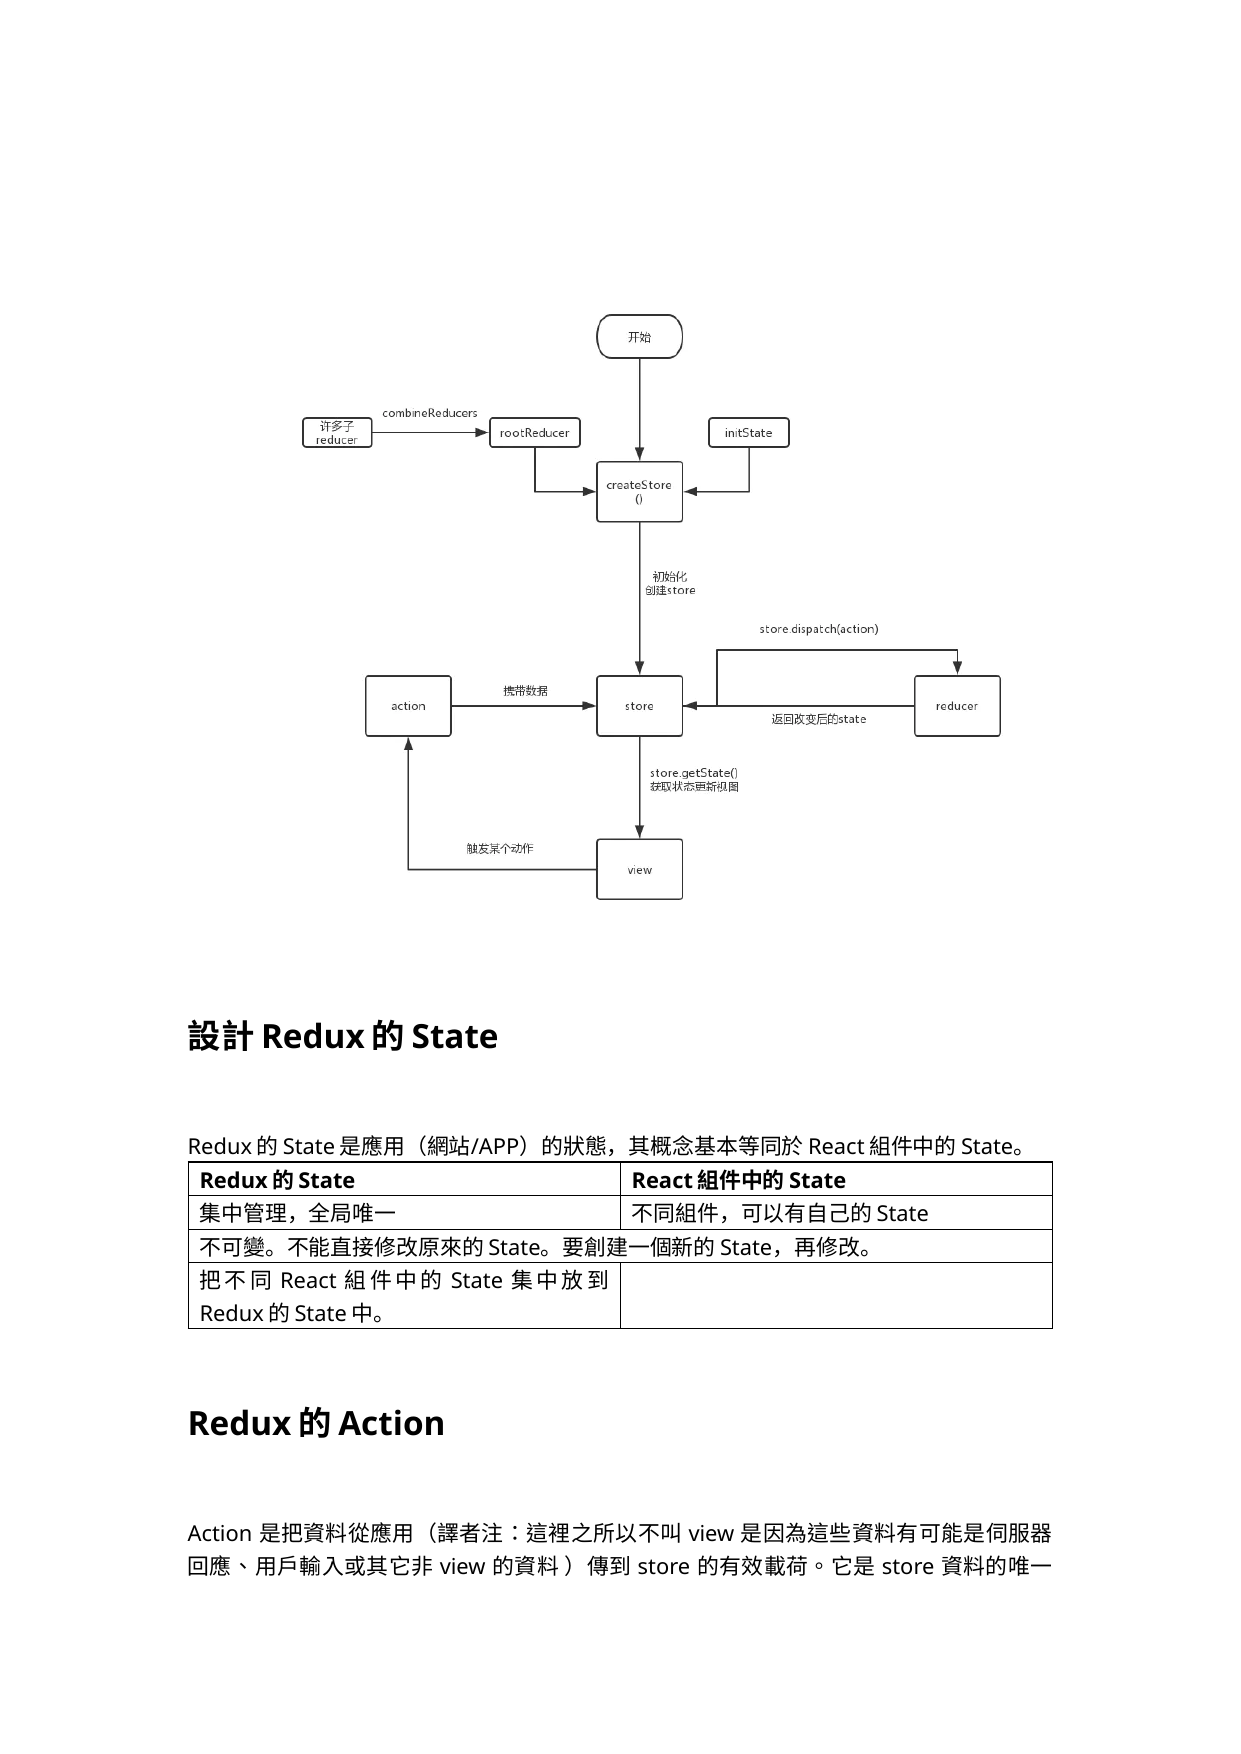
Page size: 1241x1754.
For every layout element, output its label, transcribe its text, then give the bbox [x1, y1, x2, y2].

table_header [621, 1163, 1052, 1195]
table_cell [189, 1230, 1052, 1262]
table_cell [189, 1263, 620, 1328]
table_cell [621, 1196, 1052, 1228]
subtitle Redux的Action [187, 1389, 1053, 1454]
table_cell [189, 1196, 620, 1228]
text Redux的State是應用（網站/APP）的狀態，其概念基本等同於React組件中的State。 [187, 1129, 1053, 1161]
picture [187, 194, 1053, 952]
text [187, 1516, 1053, 1581]
subtitle 設計Redux的State [187, 1002, 1053, 1067]
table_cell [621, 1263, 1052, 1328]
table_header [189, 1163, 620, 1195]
